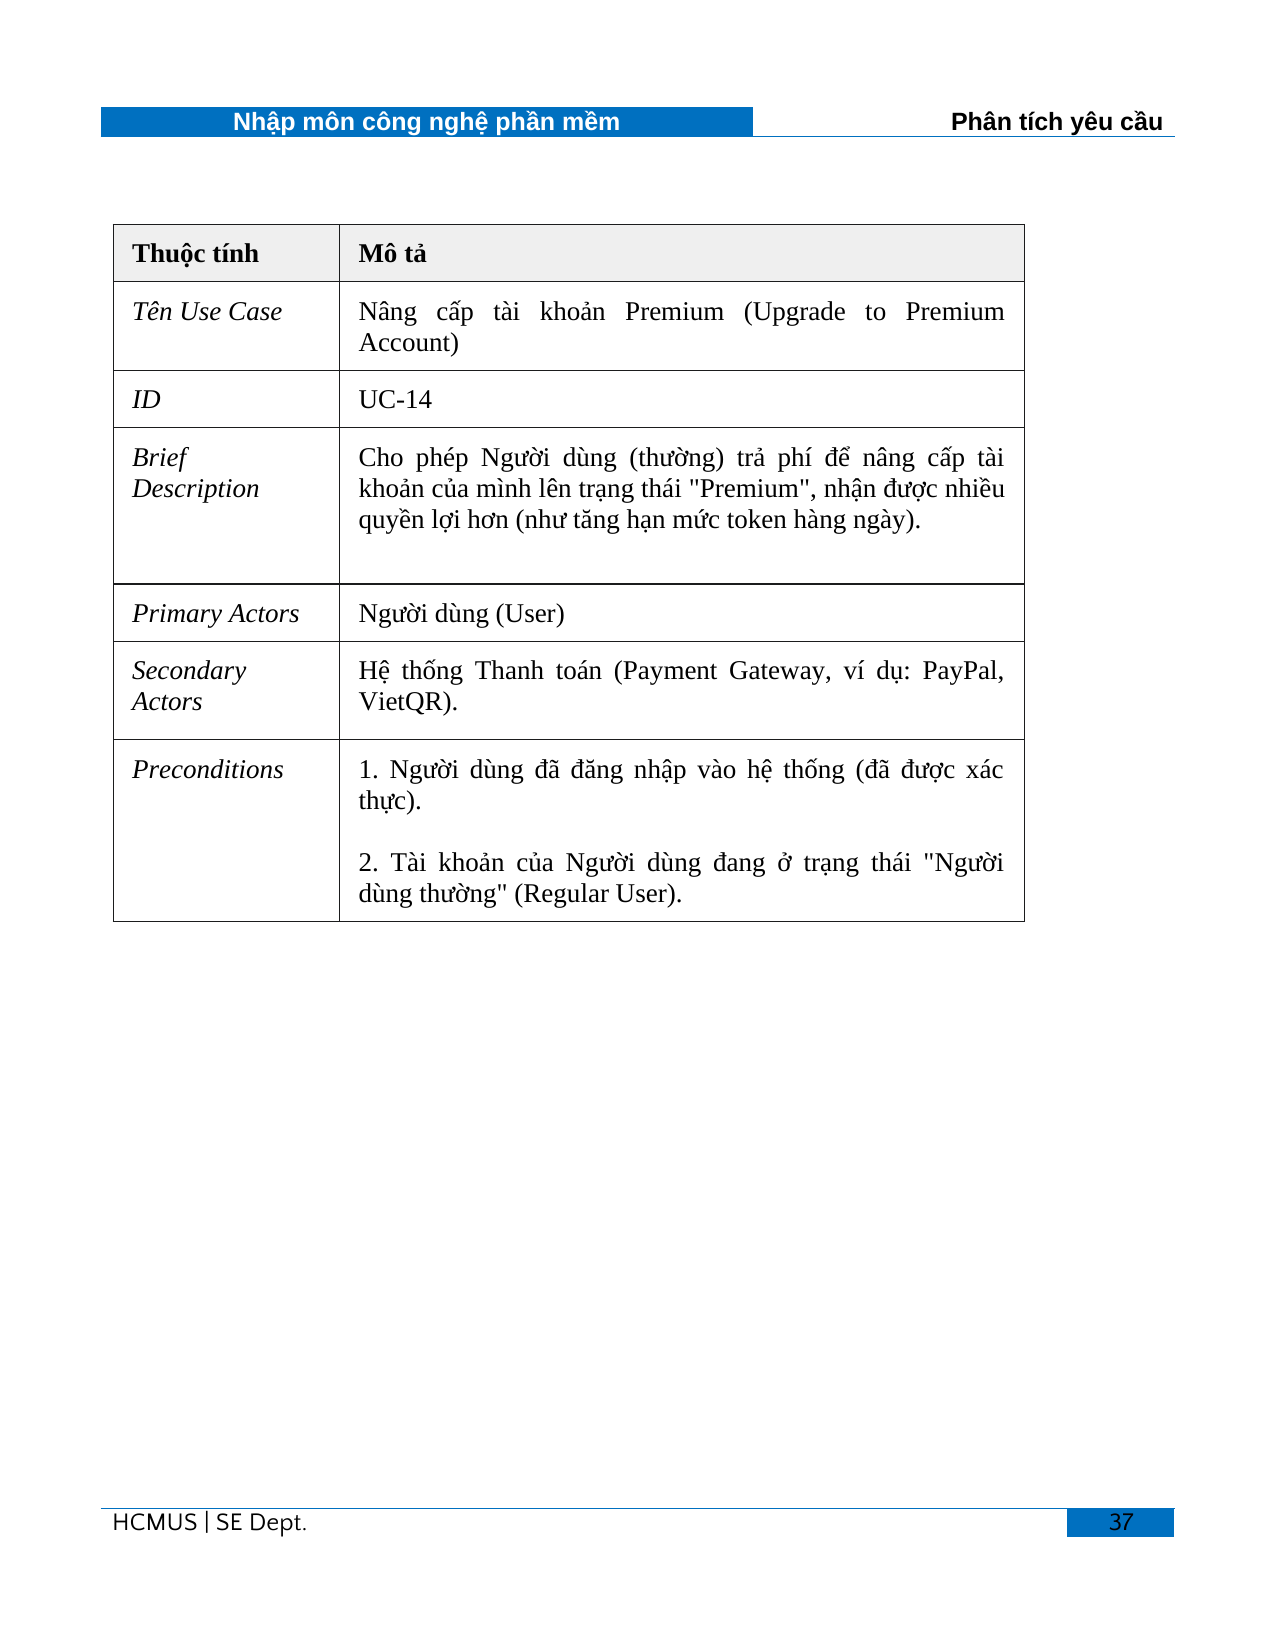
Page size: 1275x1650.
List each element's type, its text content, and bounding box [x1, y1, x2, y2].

table_cell UC-14 [340, 371, 1024, 427]
table_header Thuộc tính [114, 225, 339, 281]
table_cell Hệ thống Thanh toán (Payment Gateway, ví dụ: PayPal, VietQR). [340, 642, 1024, 739]
table_cell Tên Use Case [114, 282, 339, 369]
table_cell Nâng cấp tài khoản Premium (Upgrade to Premium Account) [340, 282, 1024, 369]
table_cell Preconditions [114, 740, 339, 921]
table_cell Brief Description [114, 428, 339, 583]
table_cell Người dùng (User) [340, 585, 1024, 641]
table_cell Secondary Actors [114, 642, 339, 739]
table_header Mô tả [340, 225, 1024, 281]
table_cell 1. Người dùng đã đăng nhập vào hệ thống (đã được xác thực). 2. Tài khoản của Người dùng đang ở trạng thái "Người dùng thường" (Regular User). [340, 740, 1024, 921]
table_cell Primary Actors [114, 585, 339, 641]
table_cell ID [114, 371, 339, 427]
table_cell Cho phép Người dùng (thường) trả phí để nâng cấp tài khoản của mình lên trạng thái "Premium", nhận được nhiều quyền lợi hơn (như tăng hạn mức token hàng ngày). [340, 428, 1024, 583]
